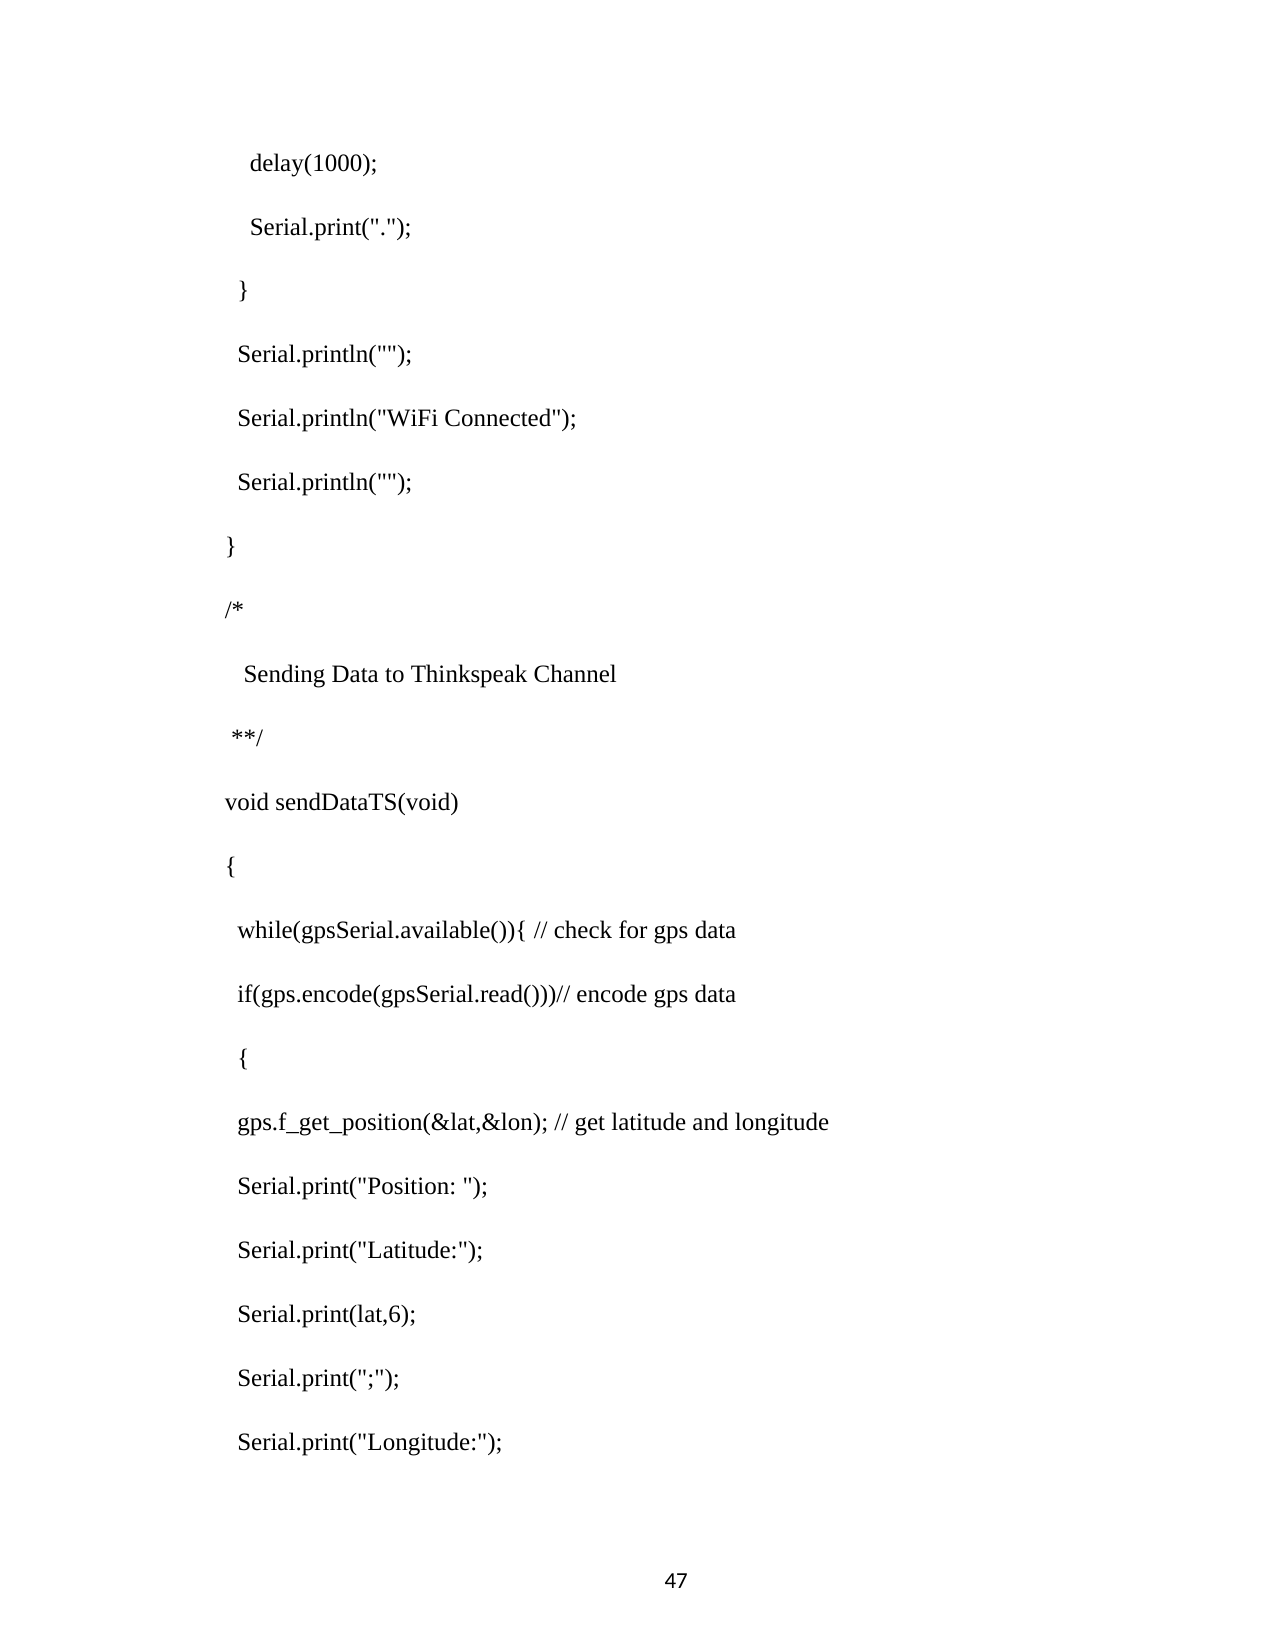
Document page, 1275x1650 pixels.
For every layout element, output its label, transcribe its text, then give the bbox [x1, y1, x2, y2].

text Serial.println(""); [224, 467, 1127, 496]
text } [224, 276, 1127, 304]
text Sending Data to Thinkspeak Channel [224, 659, 1127, 688]
text delay(1000); [224, 148, 1127, 176]
text Serial.print("."); [224, 212, 1127, 240]
text while(gpsSerial.available()){ // check for gps data [224, 915, 1127, 944]
text Serial.print(";"); [224, 1363, 1127, 1392]
text gps.f_get_position(&lat,&lon); // get latitude and longitude [224, 1107, 1127, 1136]
text Serial.print("Longitude:"); [224, 1427, 1127, 1456]
text Serial.println("WiFi Connected"); [224, 403, 1127, 432]
text Serial.print(lat,6); [224, 1299, 1127, 1328]
text **/ [224, 723, 1127, 752]
text if(gps.encode(gpsSerial.read()))// encode gps data [224, 979, 1127, 1008]
text void sendDataTS(void) [224, 787, 1127, 816]
text Serial.print("Latitude:"); [224, 1235, 1127, 1264]
text { [224, 851, 1127, 880]
text Serial.println(""); [224, 339, 1127, 368]
text /* [224, 595, 1127, 624]
text { [224, 1043, 1127, 1072]
text } [224, 531, 1127, 560]
text Serial.print("Position: "); [224, 1171, 1127, 1200]
